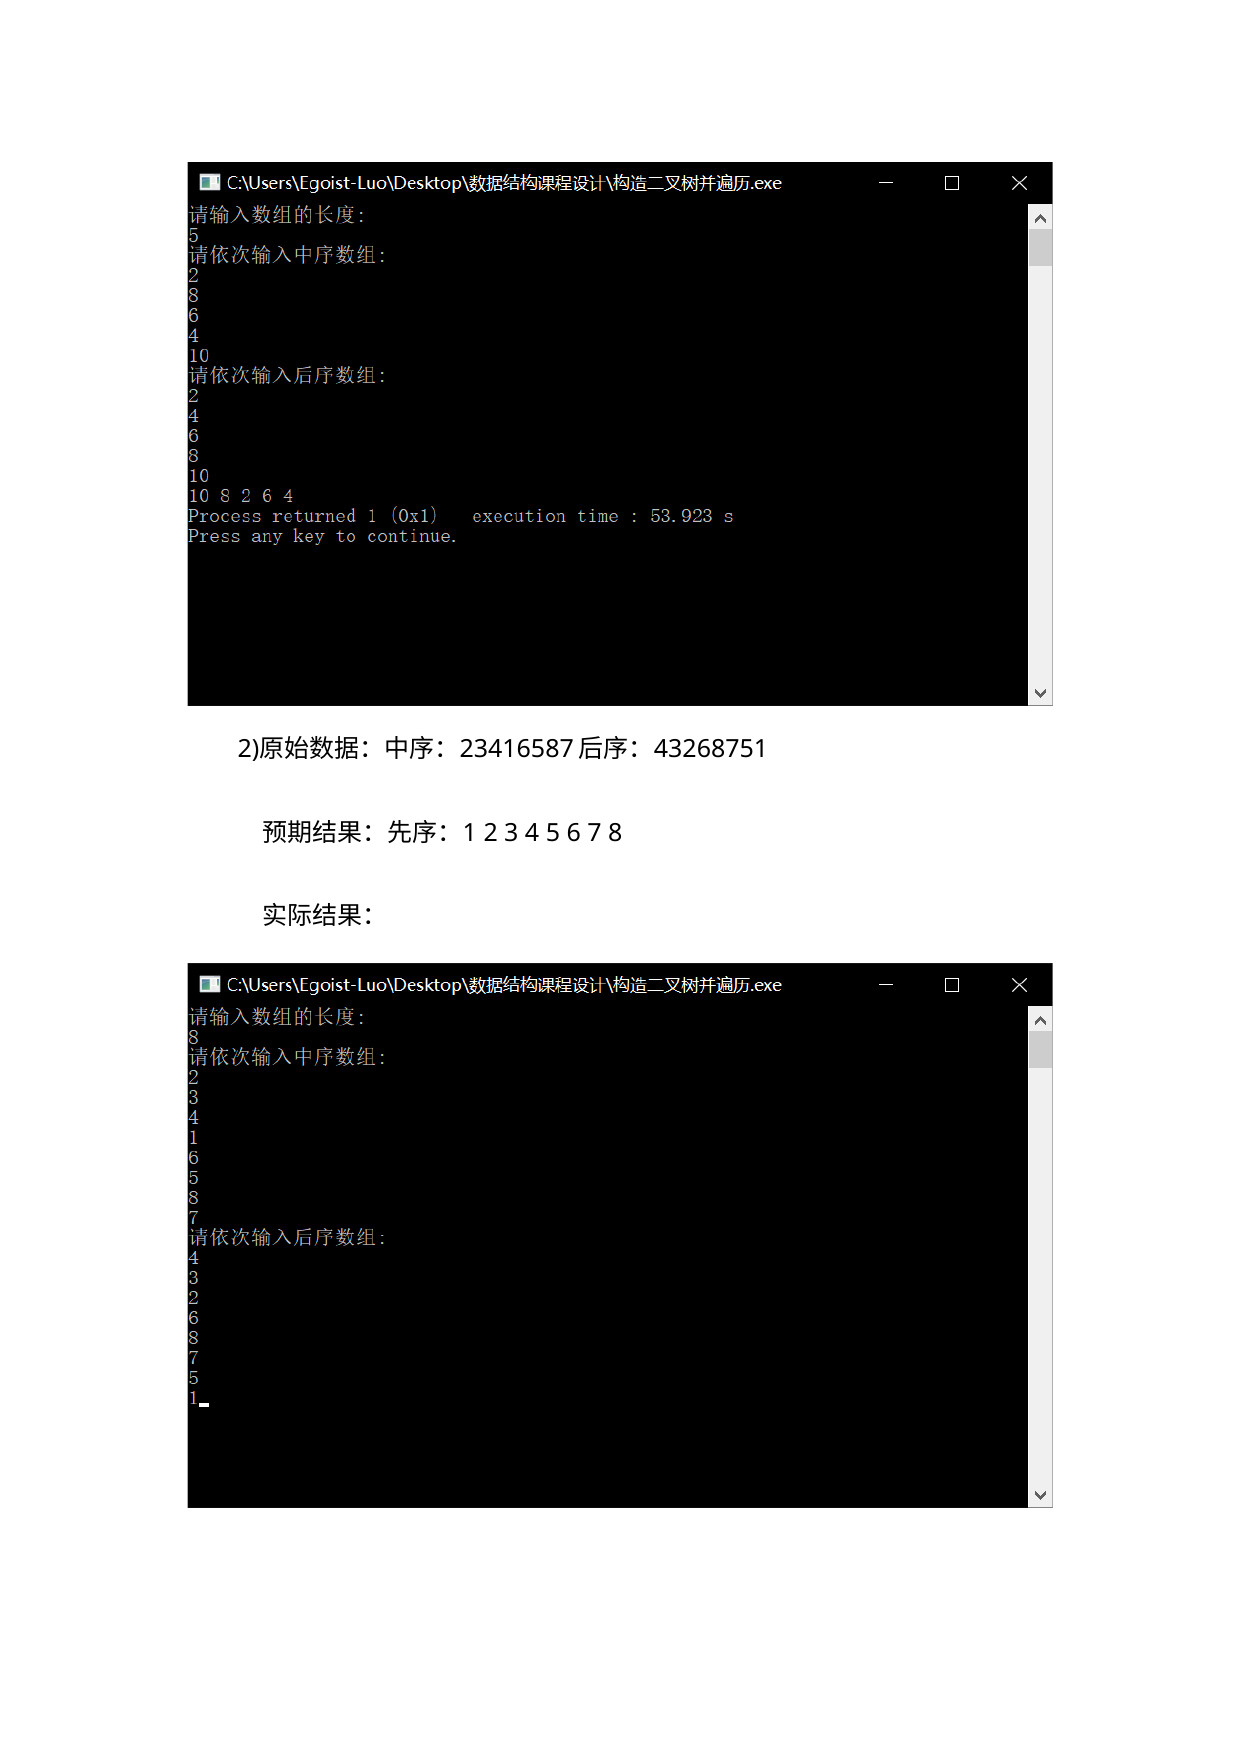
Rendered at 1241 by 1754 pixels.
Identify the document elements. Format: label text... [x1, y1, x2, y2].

text 2)原始数据：中序：23416587后序：43268751 [187, 714, 1053, 779]
text 预期结果：先序：1 2 3 4 5 6 7 8 [187, 798, 1053, 863]
text 实际结果： [187, 881, 1053, 946]
picture [187, 162, 1053, 706]
picture [187, 963, 1053, 1508]
